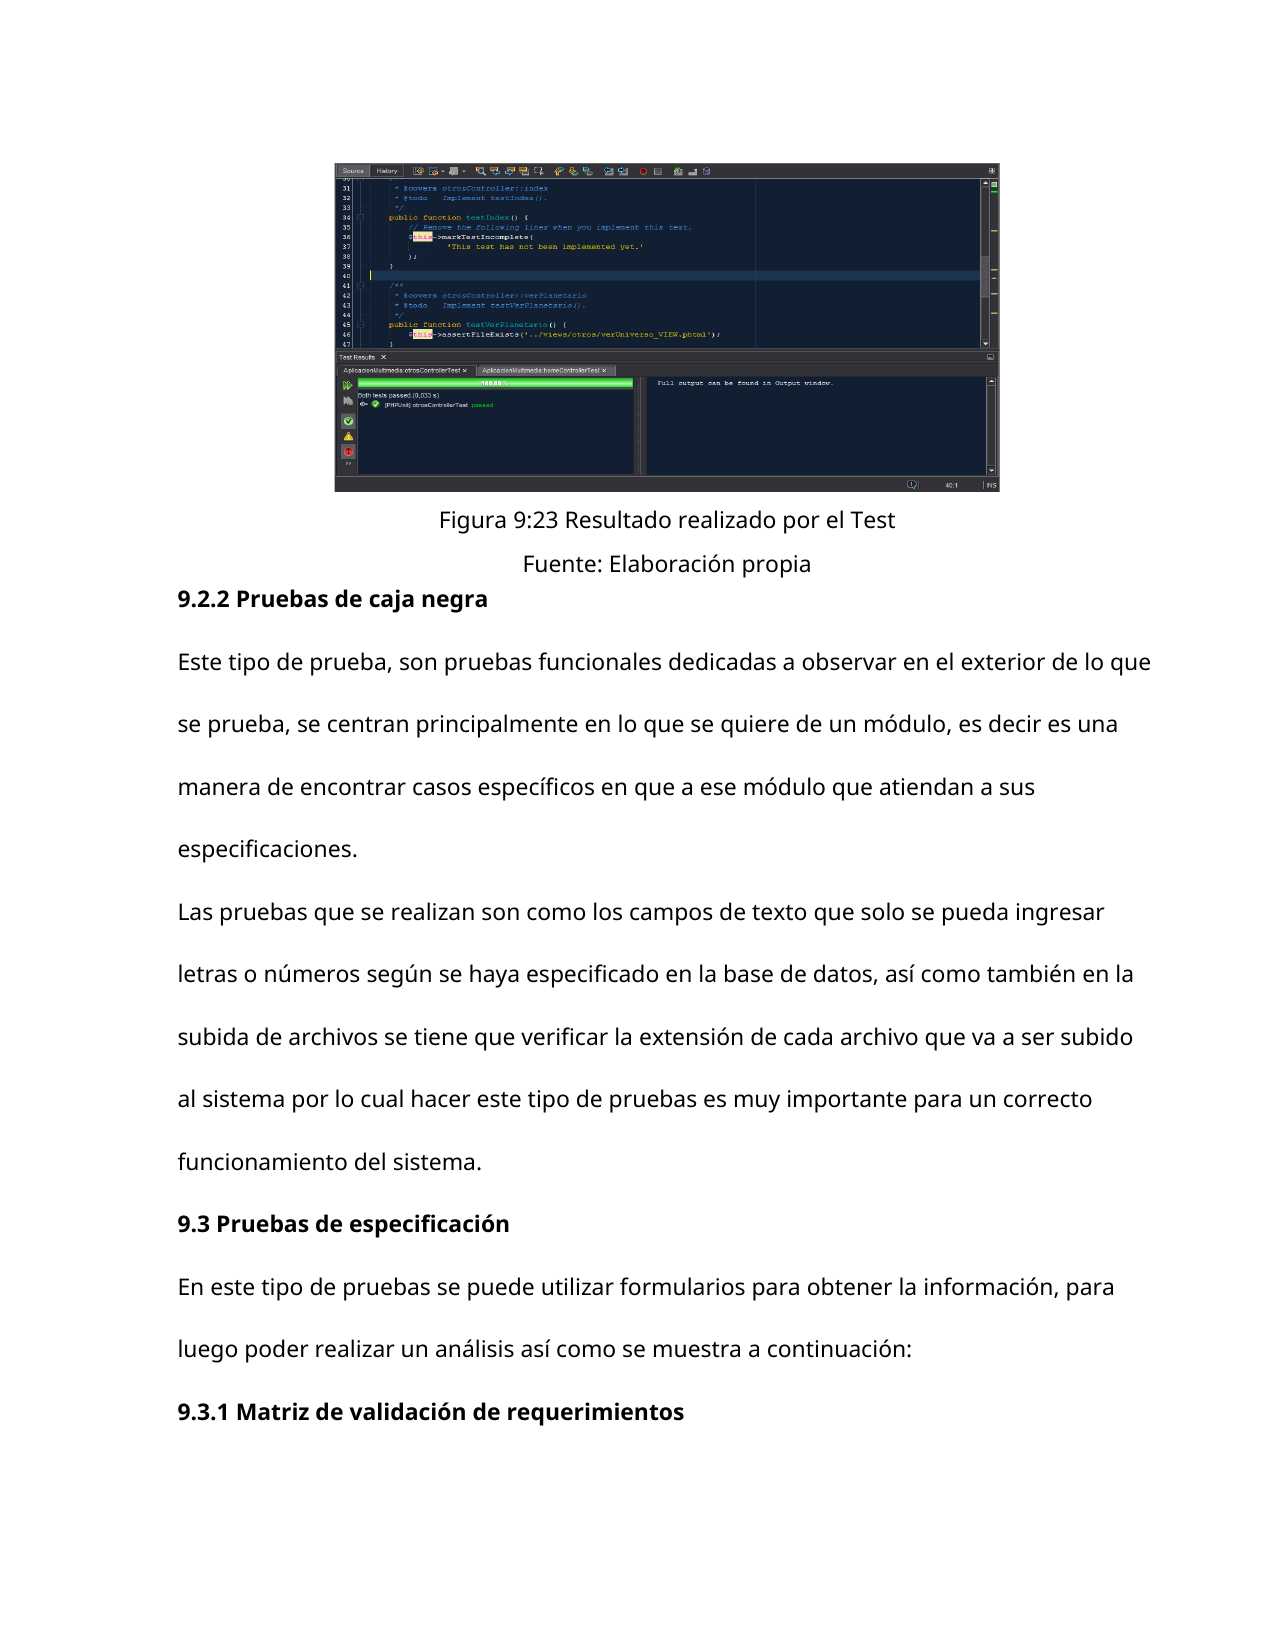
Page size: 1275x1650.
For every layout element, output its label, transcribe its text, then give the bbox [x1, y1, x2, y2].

subtitle 9.3 Pruebas de especificación [177, 1208, 1157, 1240]
text Este tipo de prueba, son pruebas funcionales dedicadas a observar en el exterior de lo que se prueba, se centran principalmente en lo que se quiere de un módulo, es decir es una manera de encontrar casos específicos en que a ese módulo que atiendan a sus especificaciones. [177, 646, 1157, 865]
text Las pruebas que se realizan son como los campos de texto que solo se pueda ingresar letras o números según se haya especificado en la base de datos, así como también en la subida de archivos se tiene que verificar la extensión de cada archivo que va a ser subido al sistema por lo cual hacer este tipo de pruebas es muy importante para un correcto funcionamiento del sistema. [177, 896, 1157, 1177]
subtitle 9.2.2 Pruebas de caja negra [177, 583, 1157, 615]
subtitle 9.3.1 Matriz de validación de requerimientos [177, 1396, 1157, 1427]
text En este tipo de pruebas se puede utilizar formularios para obtener la información, para luego poder realizar un análisis así como se muestra a continuación: [177, 1271, 1157, 1365]
text Fuente: Elaboración propia [177, 547, 1157, 579]
